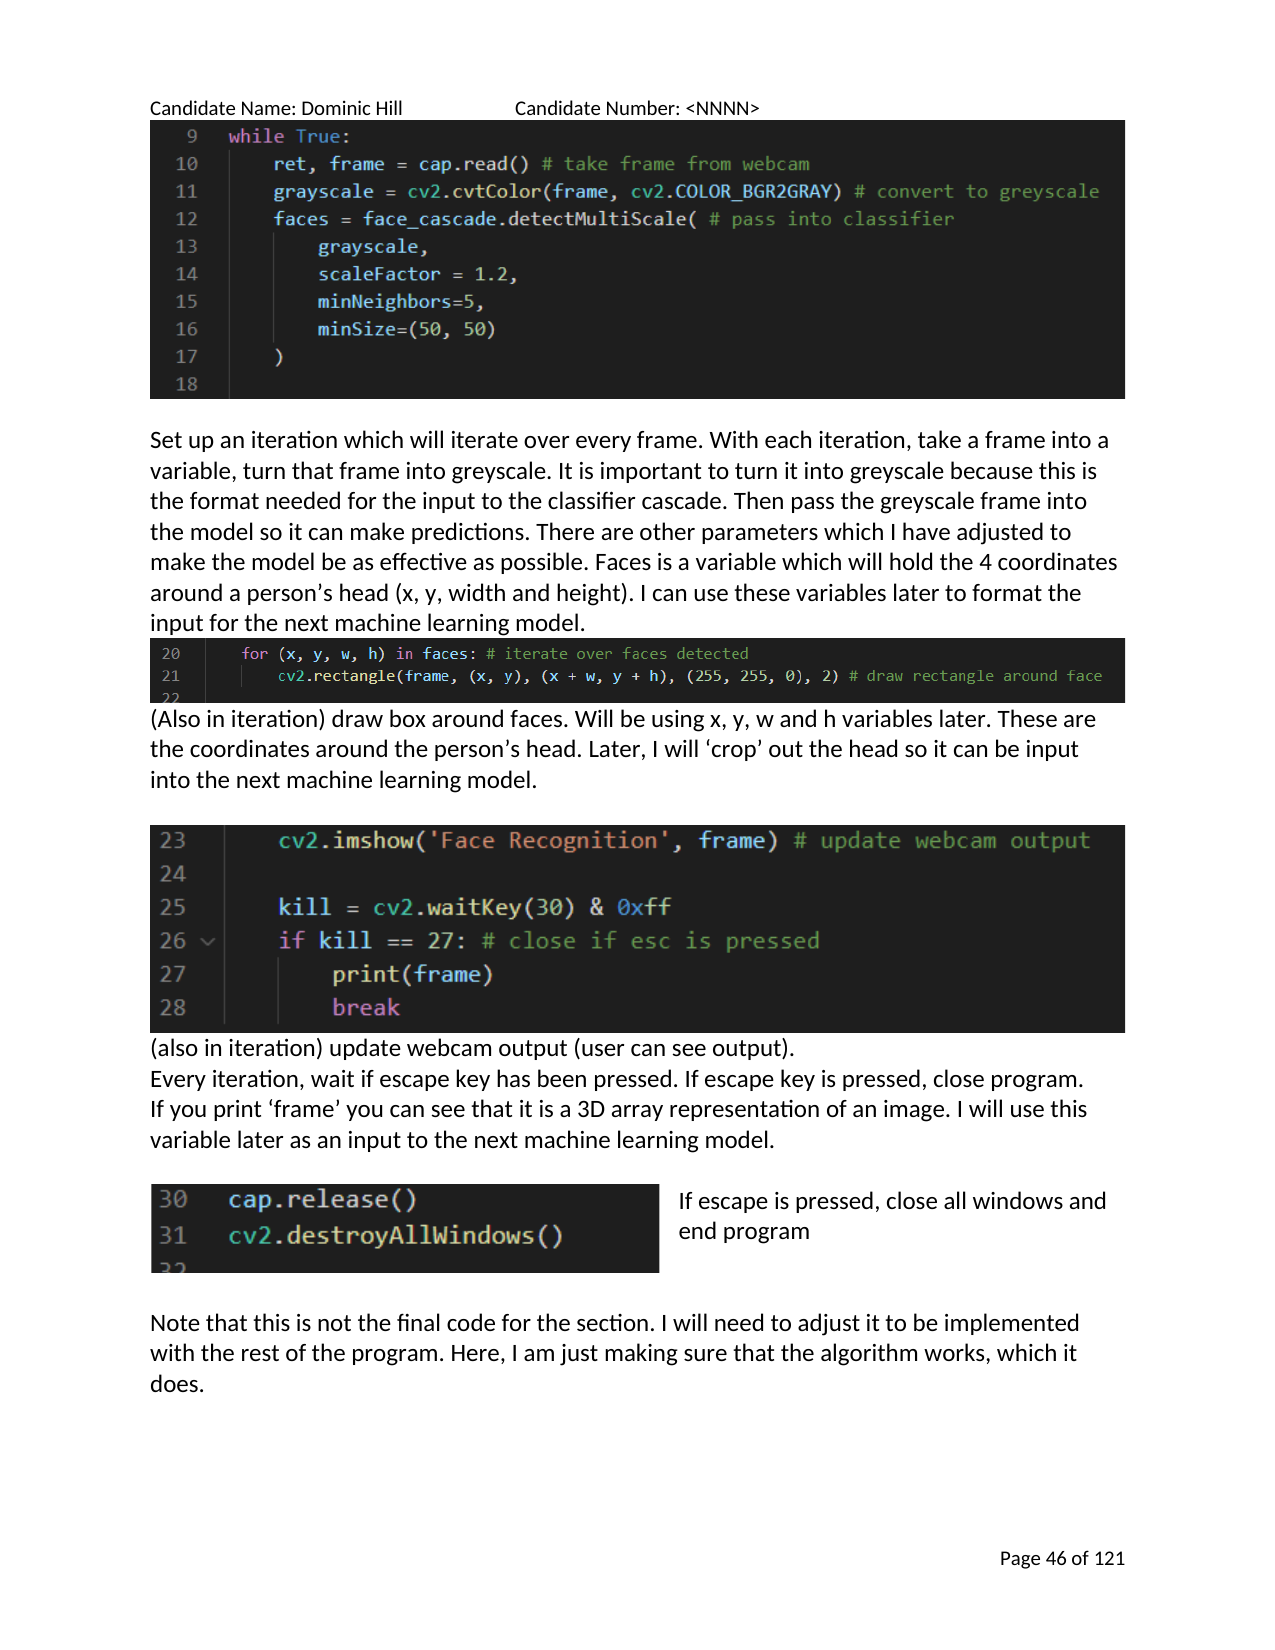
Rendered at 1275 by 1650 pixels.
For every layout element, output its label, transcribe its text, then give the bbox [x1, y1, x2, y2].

picture [150, 1184, 658, 1271]
picture [150, 638, 1125, 703]
text Note that this is not the final code for the section. I will need to adjust it to be implemented with the rest of the program. Here, I am just making sure that the algorithm works, which it does. [150, 1307, 1125, 1398]
text If escape is pressed, close all windows and end program [658, 1185, 1125, 1246]
text (Also in iteration) draw box around faces. Will be using x, y, w and h variables later. These are the coordinates around the person’s head. Later, I will ‘crop’ out the head so it can be input into the next machine learning model. [150, 703, 1125, 794]
text Set up an iteration which will iterate over every frame. With each iteration, take a frame into a variable, turn that frame into greyscale. It is important to turn it into greyscale because this is the format needed for the input to the classifier cascade. Then pass the greyscale frame into the model so it can make predictions. There are other parameters which I have adjusted to make the model be as effective as possible. Faces is a variable which will hold the 4 coordinates around a person’s head (x, y, width and height). I can use these variables later to format the input for the next machine learning model. [150, 424, 1125, 638]
picture [150, 120, 1125, 399]
text Every iteration, wait if escape key has been pressed. If escape key is pressed, close program. [150, 1063, 1125, 1093]
picture [150, 825, 1125, 1033]
text If you print ‘frame’ you can see that it is a 3D array representation of an image. I will use this variable later as an input to the next machine learning model. [150, 1093, 1125, 1154]
text (also in iteration) update webcam output (user can see output). [150, 1033, 1125, 1063]
